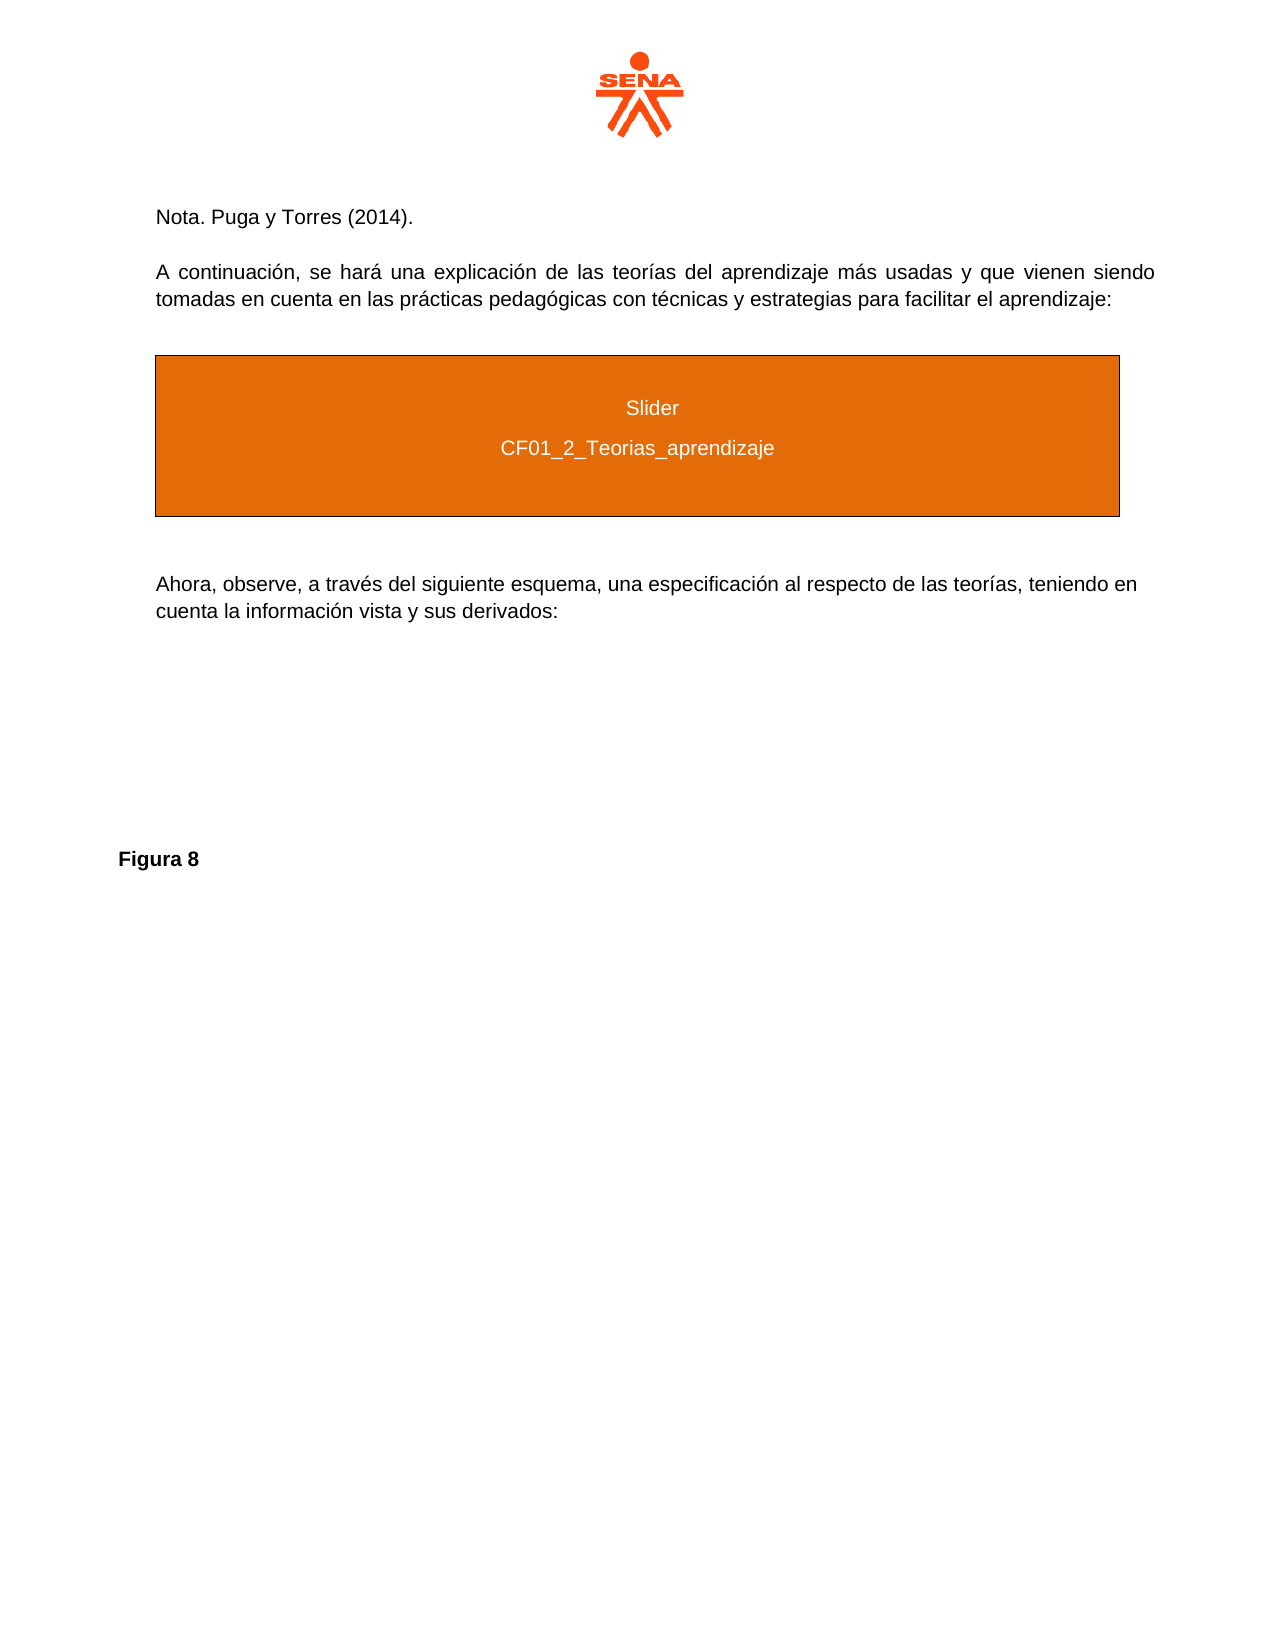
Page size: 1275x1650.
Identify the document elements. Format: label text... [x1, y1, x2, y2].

text Nota. Puga y Torres (2014). [156, 205, 1157, 229]
picture [585, 48, 690, 142]
text Ahora, observe, a través del siguiente esquema, una especificación al respecto de las teorías, teniendo en cuenta la información vista y sus derivados: [156, 572, 1157, 623]
table_header Slider CF01_2_Teorias_aprendizaje [156, 356, 1119, 516]
text A continuación, se hará una explicación de las teorías del aprendizaje más usadas y que vienen siendo tomadas en cuenta en las prácticas pedagógicas con técnicas y estrategias para facilitar el aprendizaje: [156, 260, 1157, 311]
text Figura 8 [118, 847, 1157, 871]
